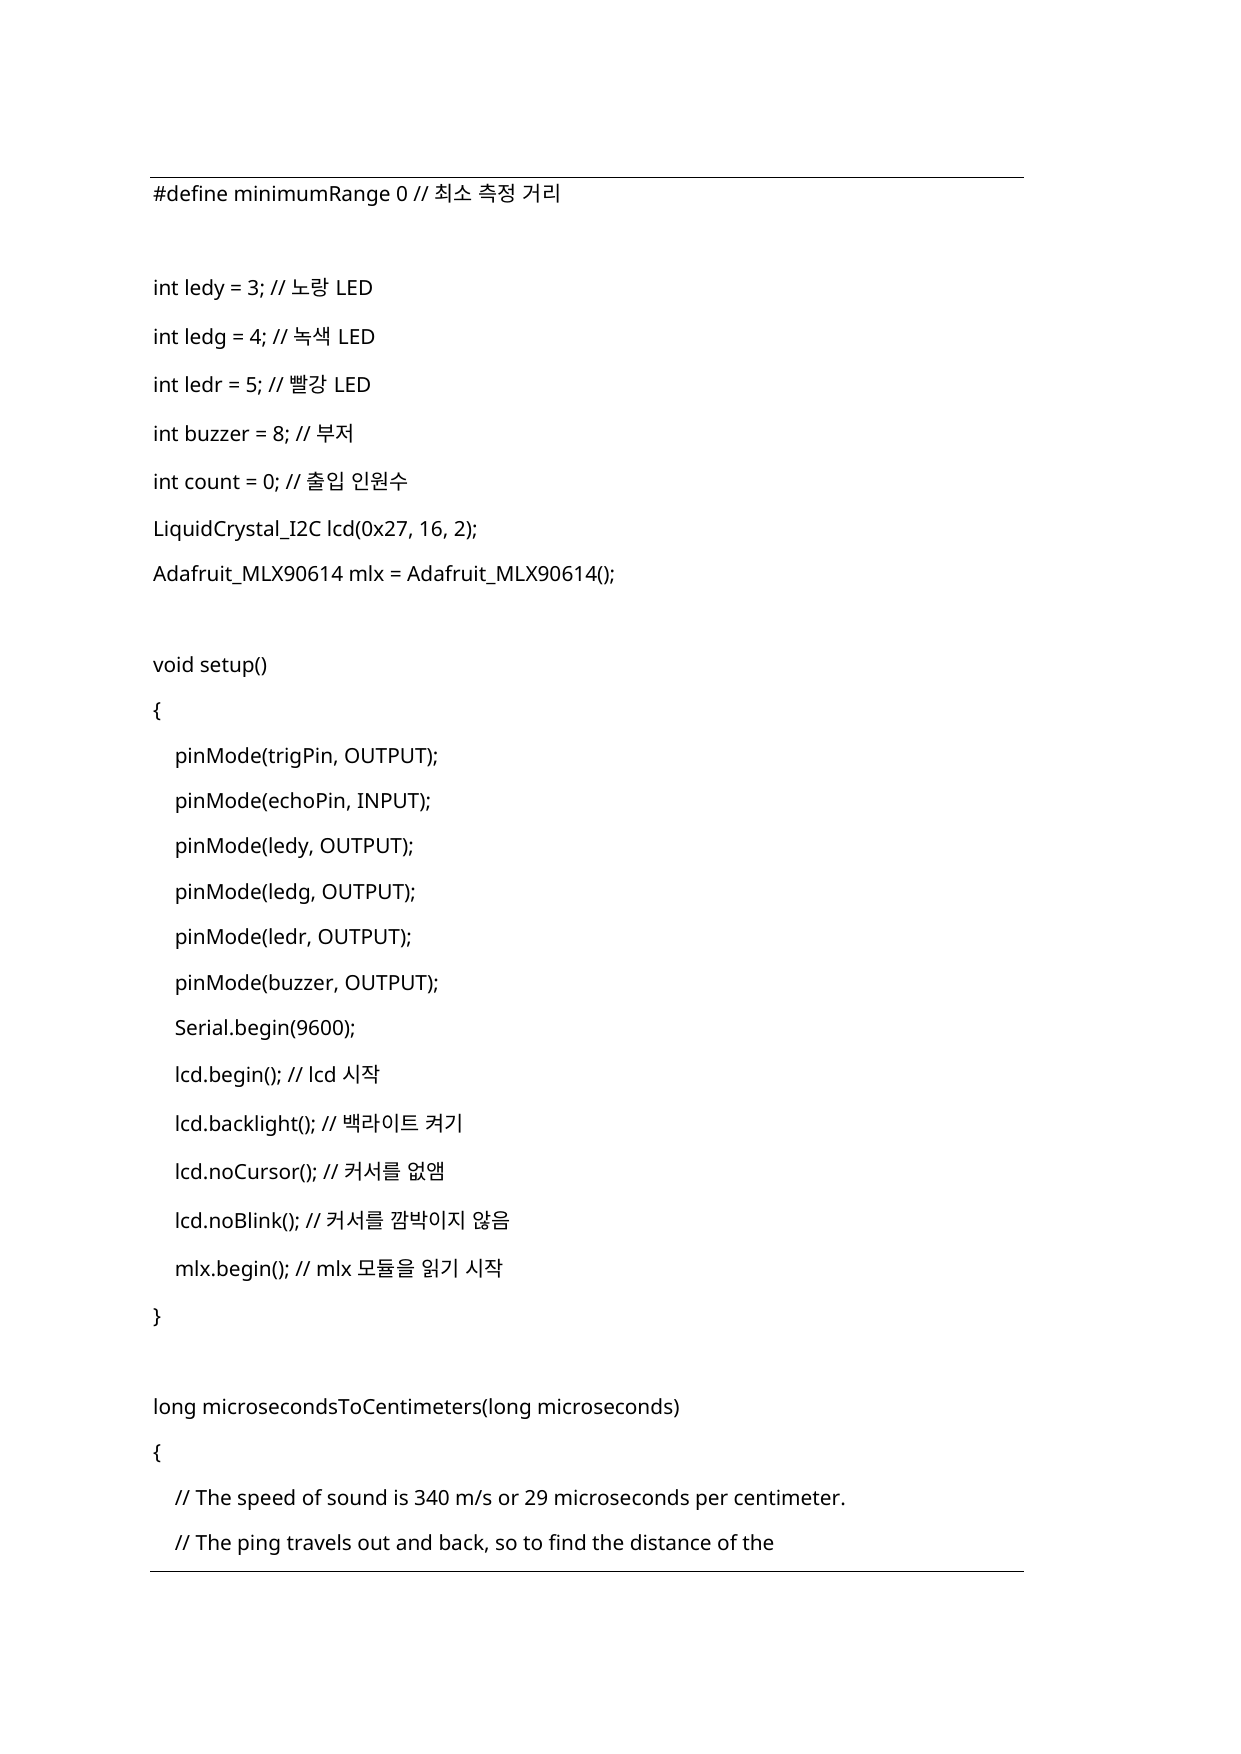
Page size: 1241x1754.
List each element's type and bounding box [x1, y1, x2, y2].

table_header [150, 178, 1024, 1571]
